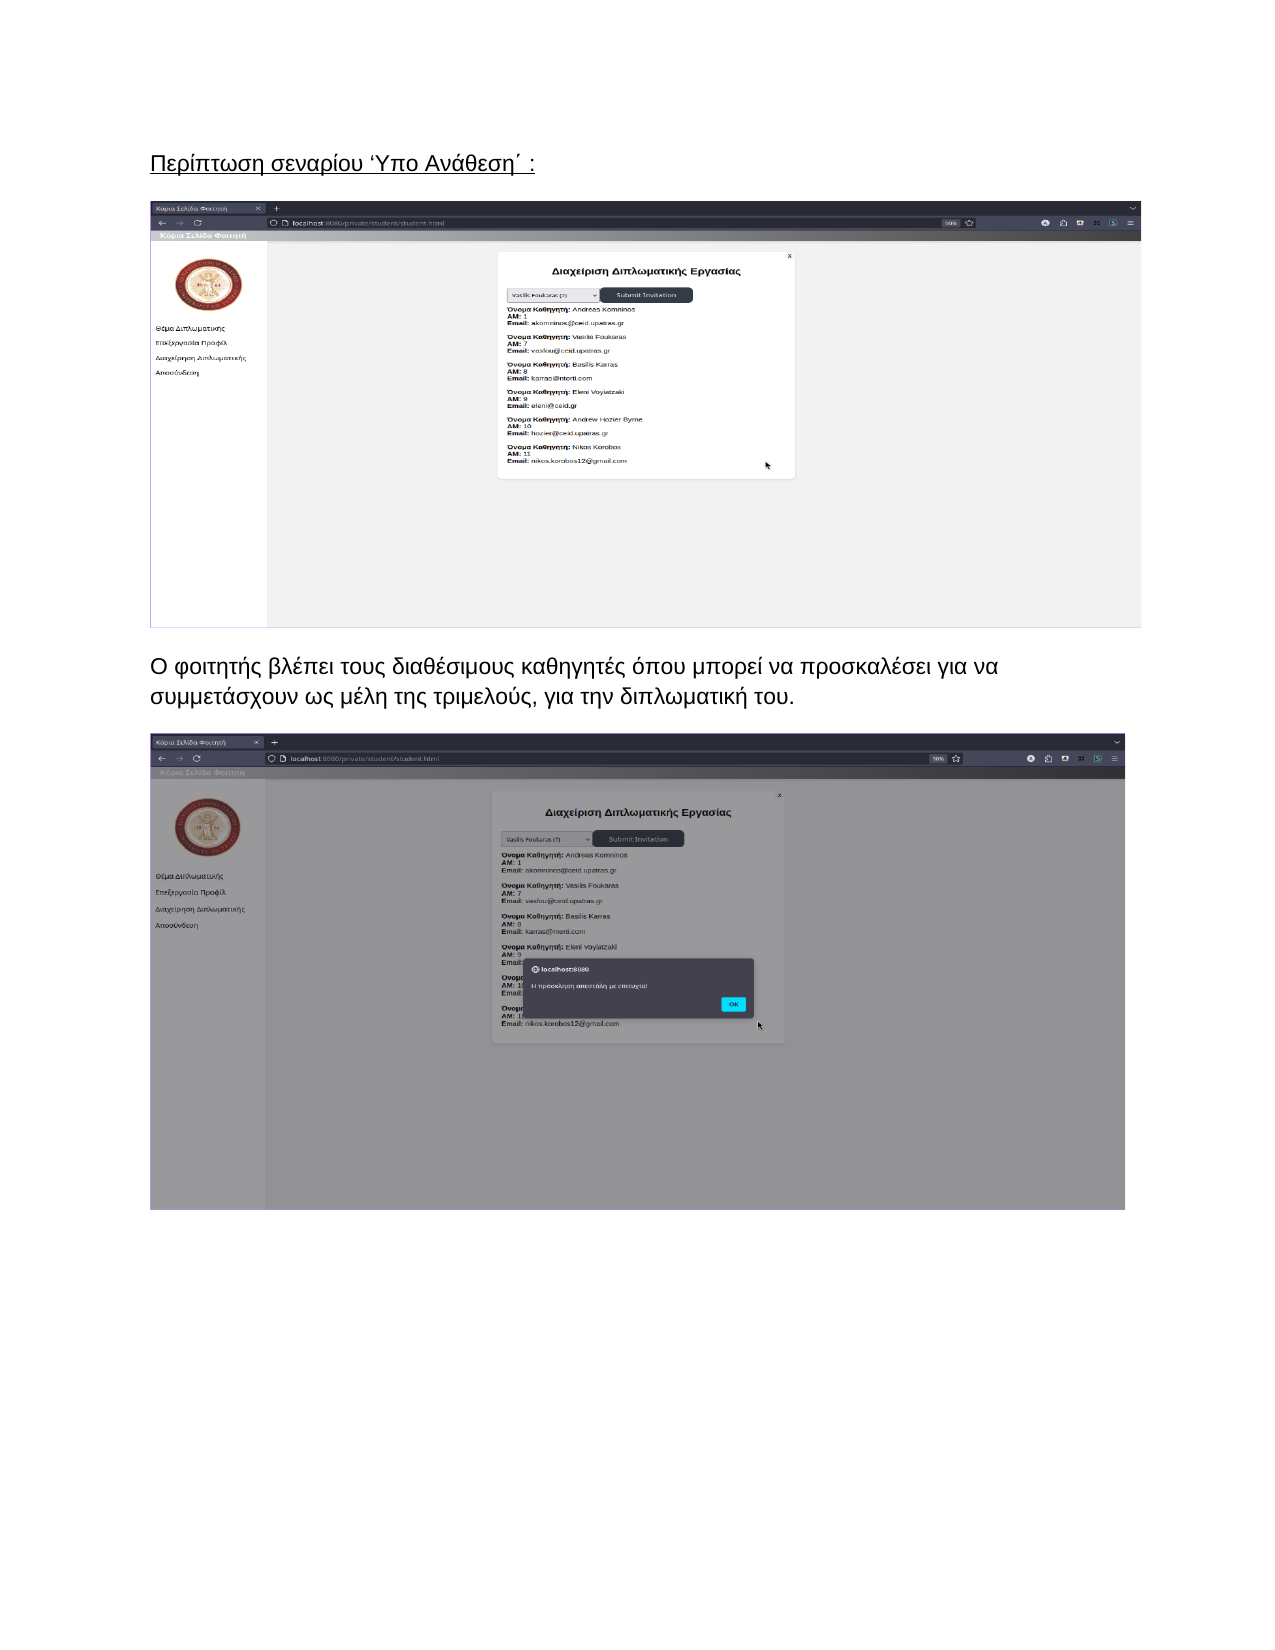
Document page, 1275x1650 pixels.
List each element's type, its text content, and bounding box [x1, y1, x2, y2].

text O φοιτητής βλέπει τους διαθέσιμους καθηγητές όπου μπορεί να προσκαλέσει για να συμμετάσχουν ως μέλη της τριμελούς, για την διπλωματική του. [150, 653, 1125, 709]
picture [150, 201, 1142, 628]
picture [150, 733, 1125, 1210]
text Περίπτωση σεναρίου ‘Υπο Ανάθεση΄ : [150, 150, 1125, 176]
